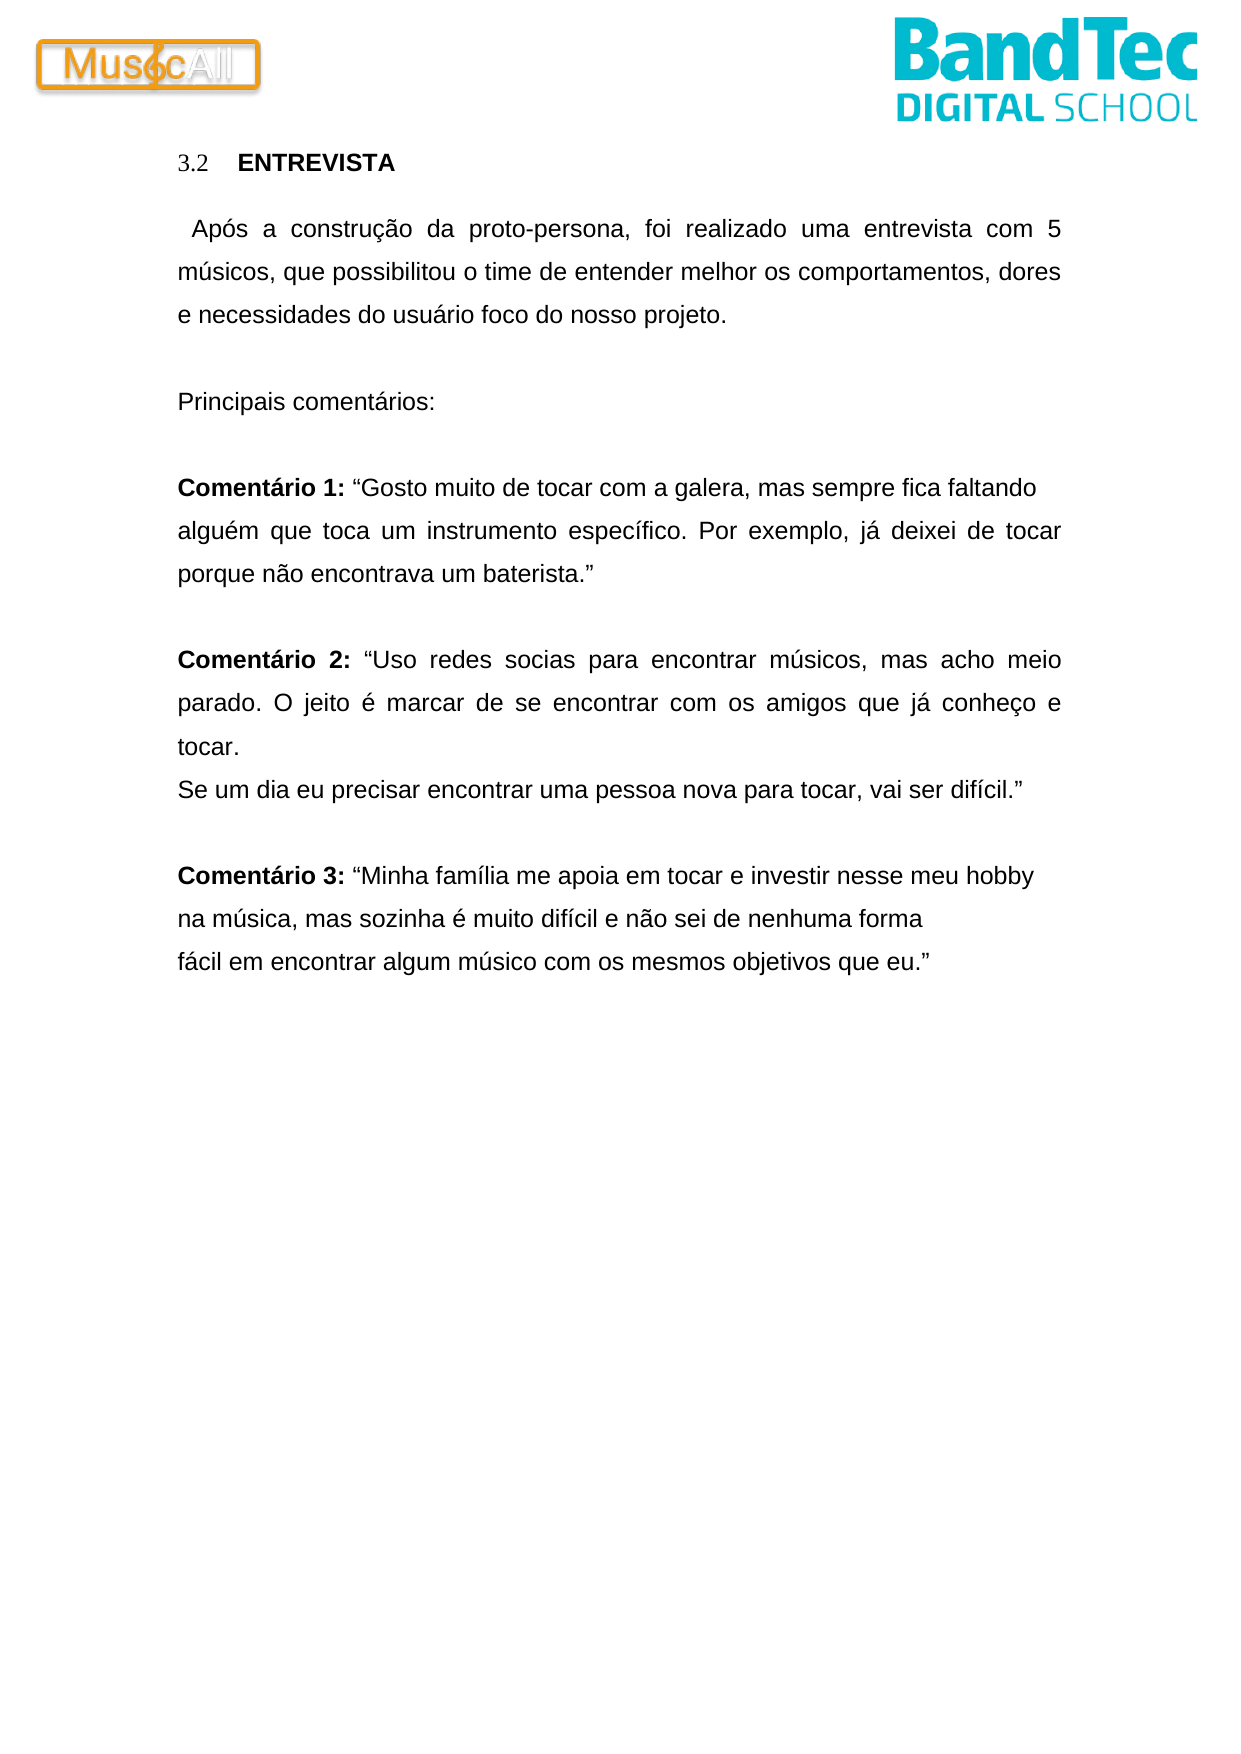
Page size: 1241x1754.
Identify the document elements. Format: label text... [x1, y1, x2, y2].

text Se um dia eu precisar encontrar uma pessoa nova para tocar, vai ser difícil.” [177, 774, 1063, 803]
text alguém que toca um instrumento específico. Por exemplo, já deixei de tocar porque não encontrava um baterista.” [177, 516, 1063, 588]
picture [894, 17, 1198, 131]
text Comentário 3: “Minha família me apoia em tocar e investir nesse meu hobby [177, 861, 1063, 889]
text Principais comentários: [177, 386, 1063, 415]
picture [32, 39, 265, 99]
text Comentário 1: “Gosto muito de tocar com a galera, mas sempre fica faltando [177, 473, 1063, 501]
subtitle Entrevista [177, 148, 1063, 176]
text Após a construção da proto-persona, foi realizado uma entrevista com 5 músicos, que possibilitou o time de entender melhor os comportamentos, dores e necessidades do usuário foco do nosso projeto. [177, 214, 1063, 329]
text Comentário 2: “Uso redes socias para encontrar músicos, mas acho meio parado. O jeito é marcar de se encontrar com os amigos que já conheço e tocar. [177, 645, 1063, 760]
text na música, mas sozinha é muito difícil e não sei de nenhuma forma [177, 904, 1063, 933]
text fácil em encontrar algum músico com os mesmos objetivos que eu.” [177, 947, 1063, 976]
